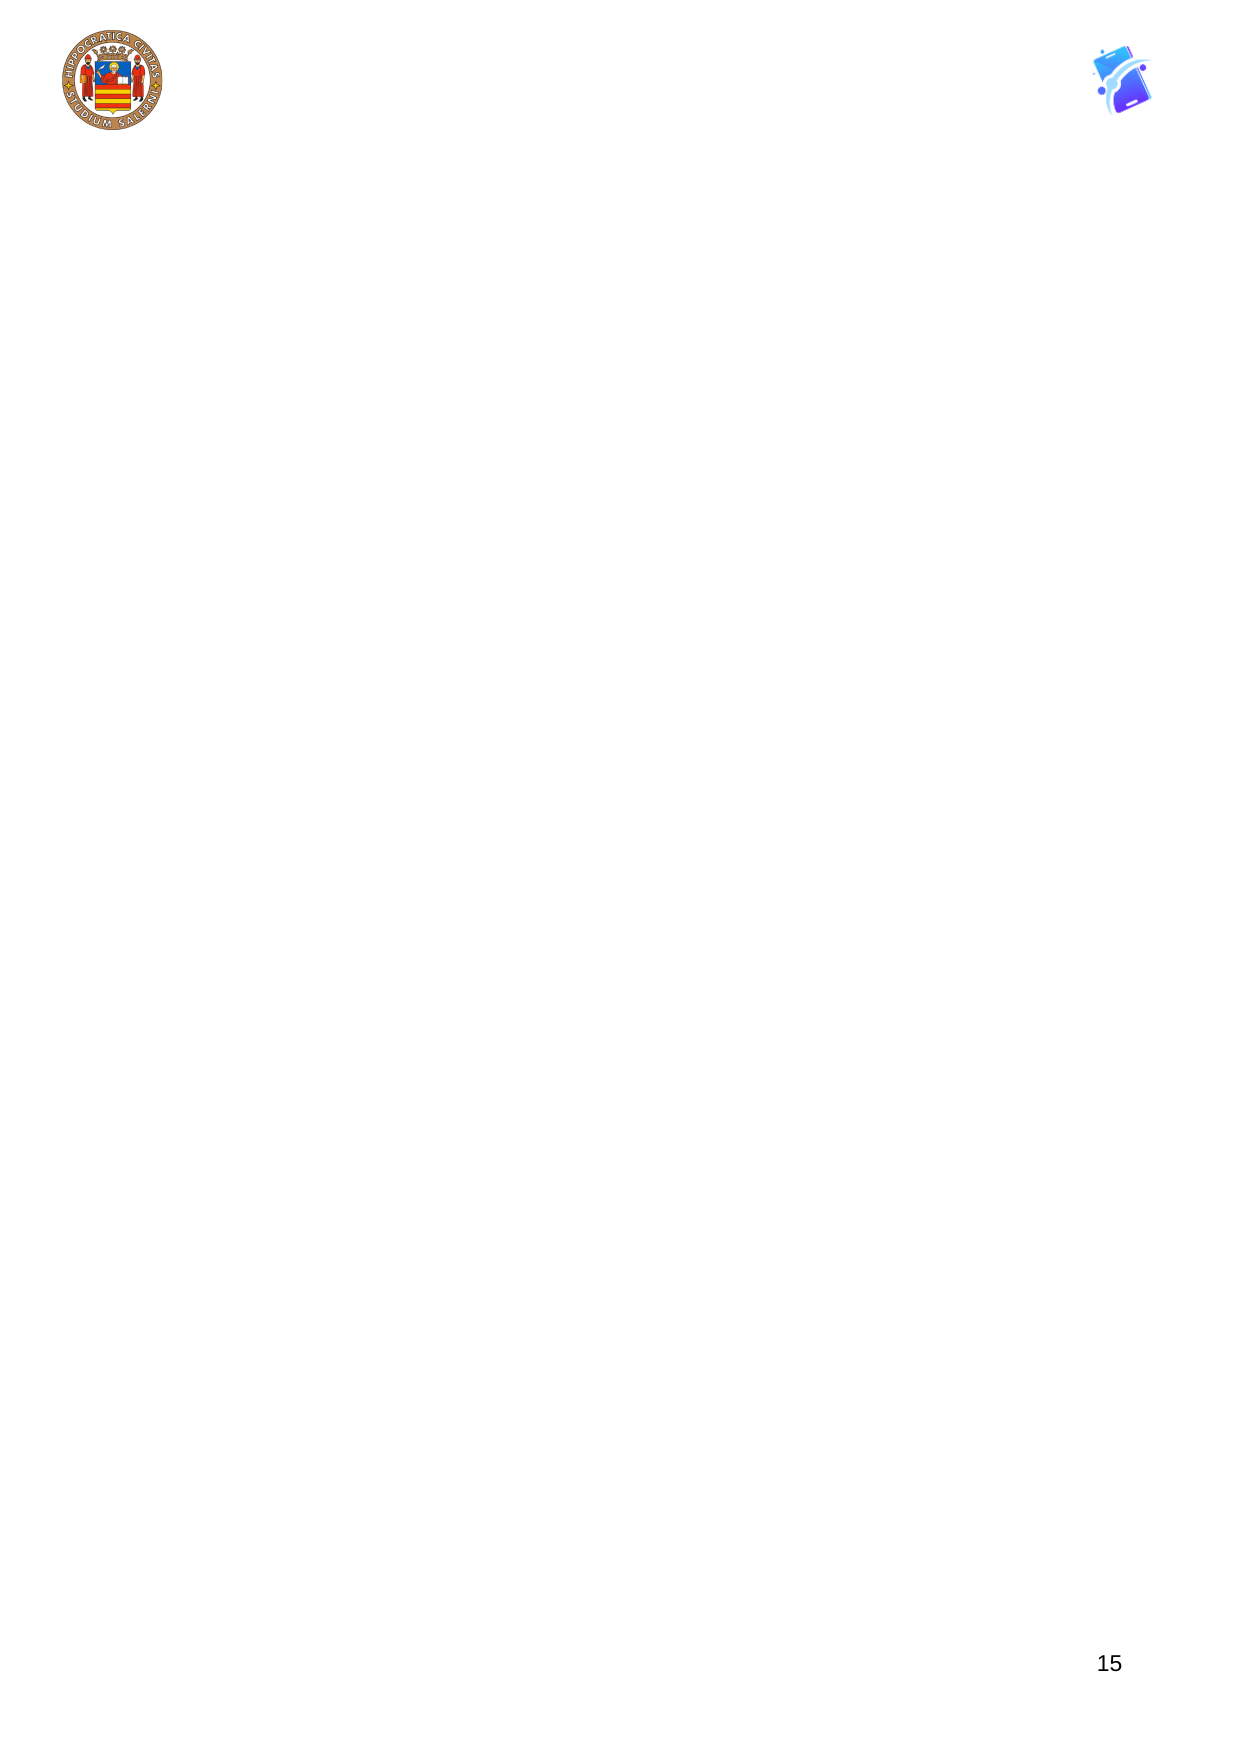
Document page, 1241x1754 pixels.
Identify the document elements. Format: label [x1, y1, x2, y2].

picture [61, 29, 163, 131]
picture [1066, 25, 1178, 147]
